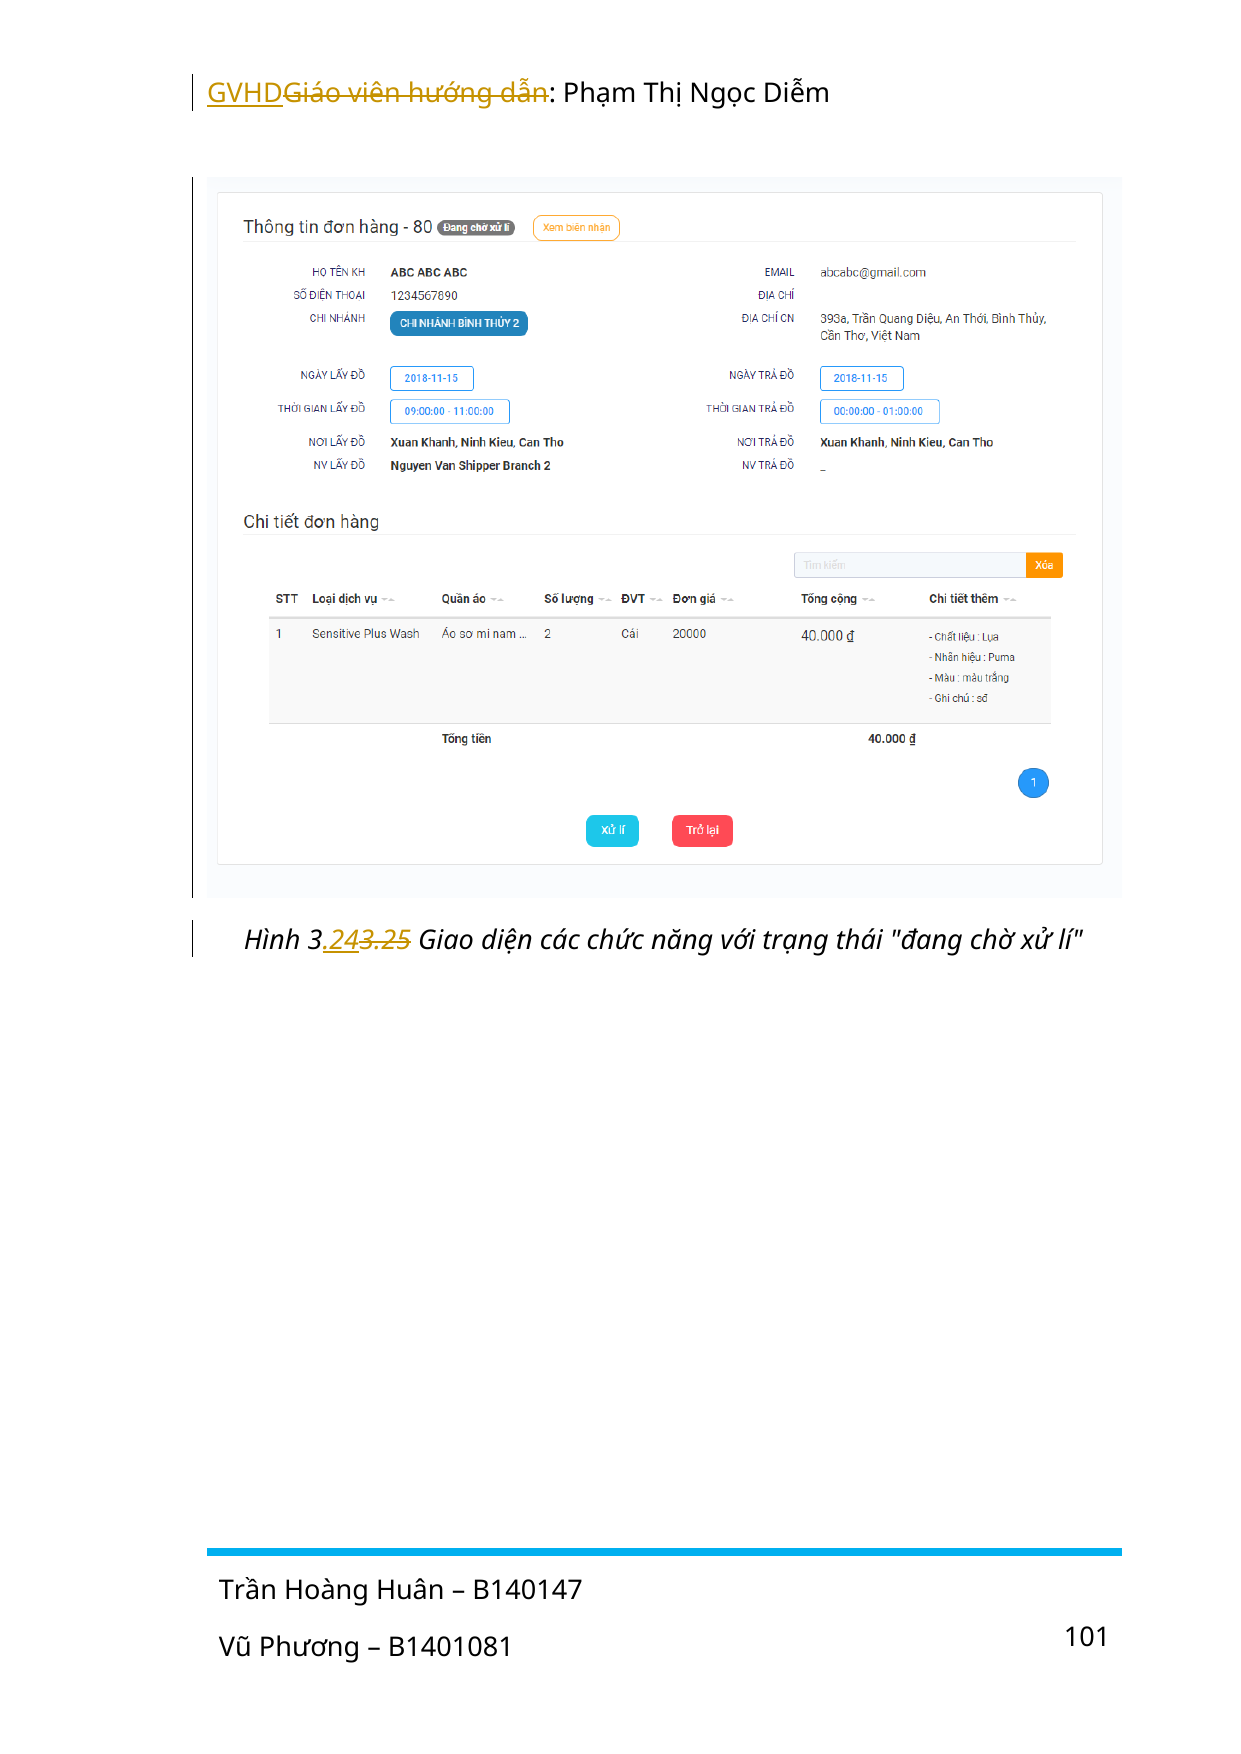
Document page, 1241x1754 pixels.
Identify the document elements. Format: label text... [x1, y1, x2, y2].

text Hình 3 Giao diện các chức năng với trạng thái "đang chờ xử lí" [207, 920, 1122, 957]
picture [206, 177, 1123, 898]
